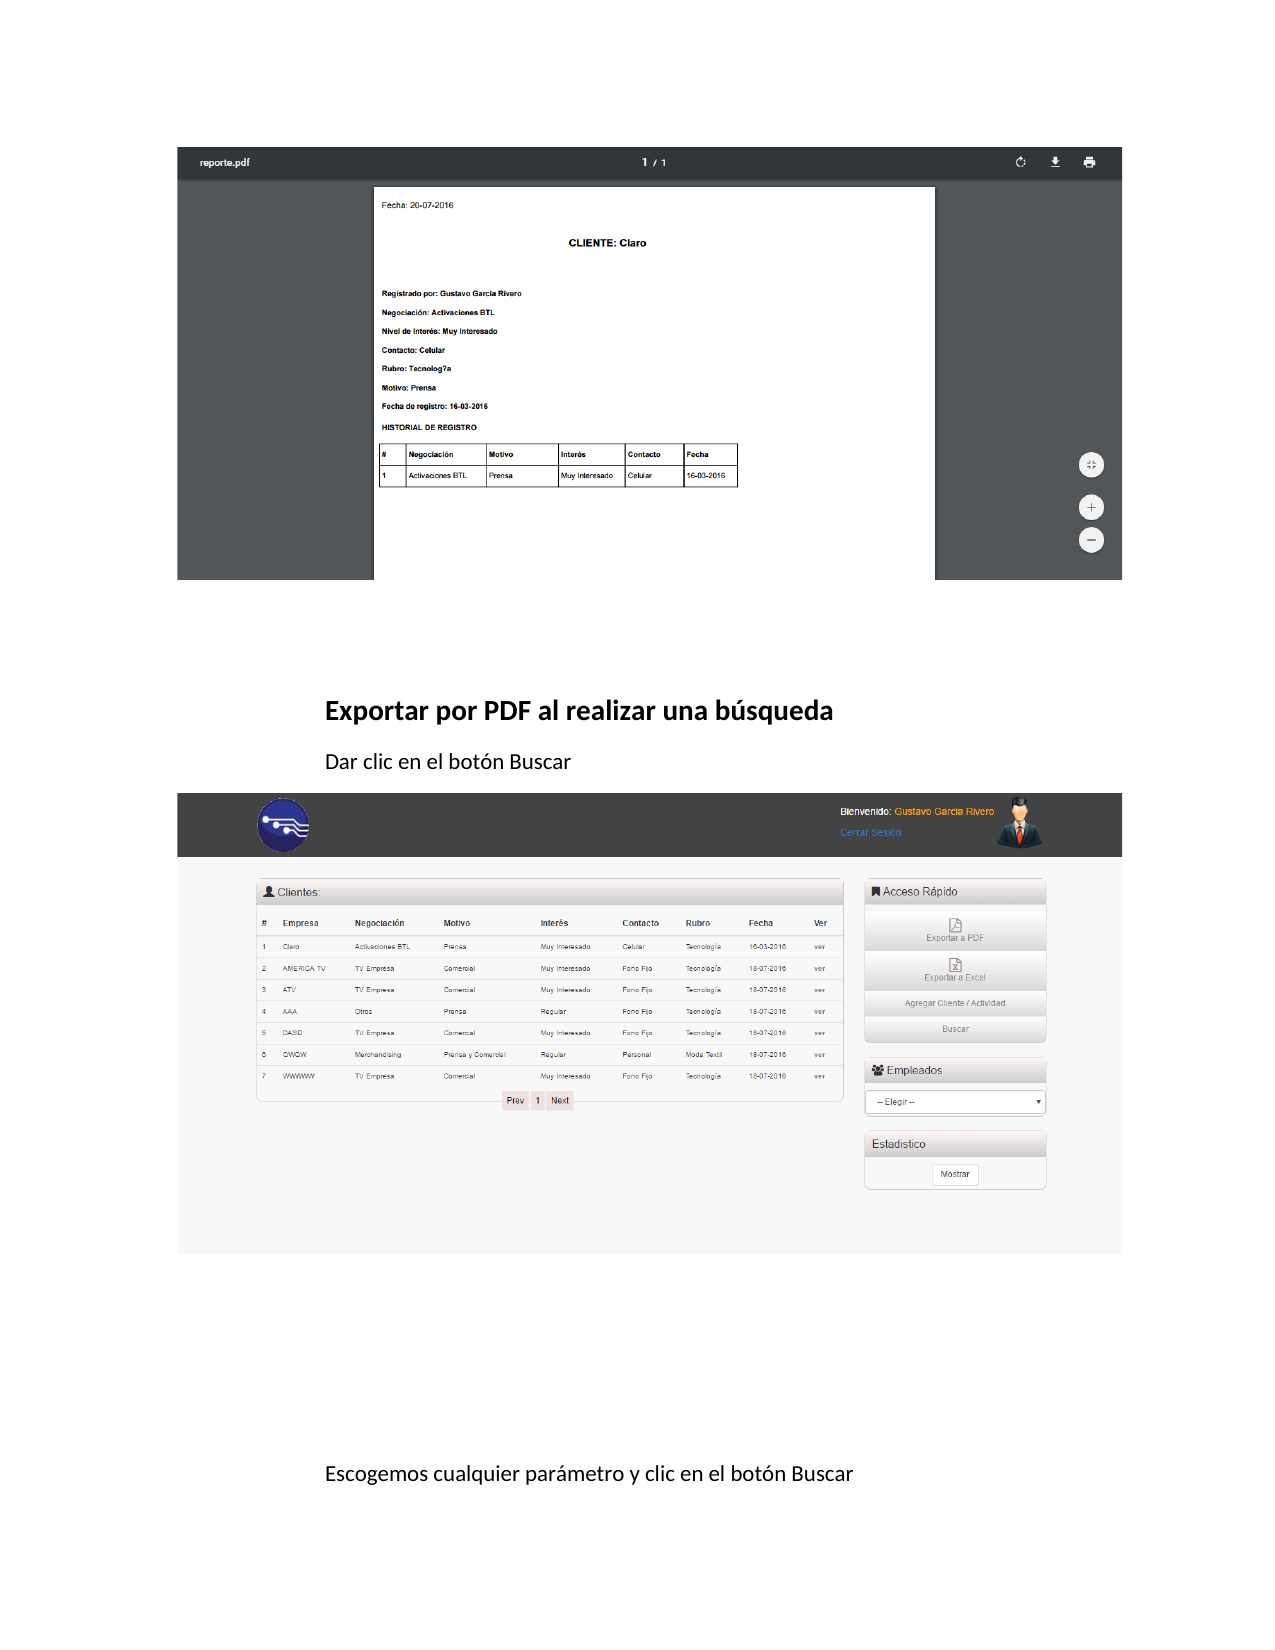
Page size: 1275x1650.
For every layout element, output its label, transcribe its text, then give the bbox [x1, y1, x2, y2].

text Escogemos cualquier parámetro y clic en el botón Buscar [177, 1459, 1098, 1488]
text Exportar por PDF al realizar una búsqueda [325, 692, 1098, 728]
picture [177, 793, 1123, 1254]
text Dar clic en el botón Buscar [325, 747, 1098, 775]
picture [177, 147, 1123, 580]
